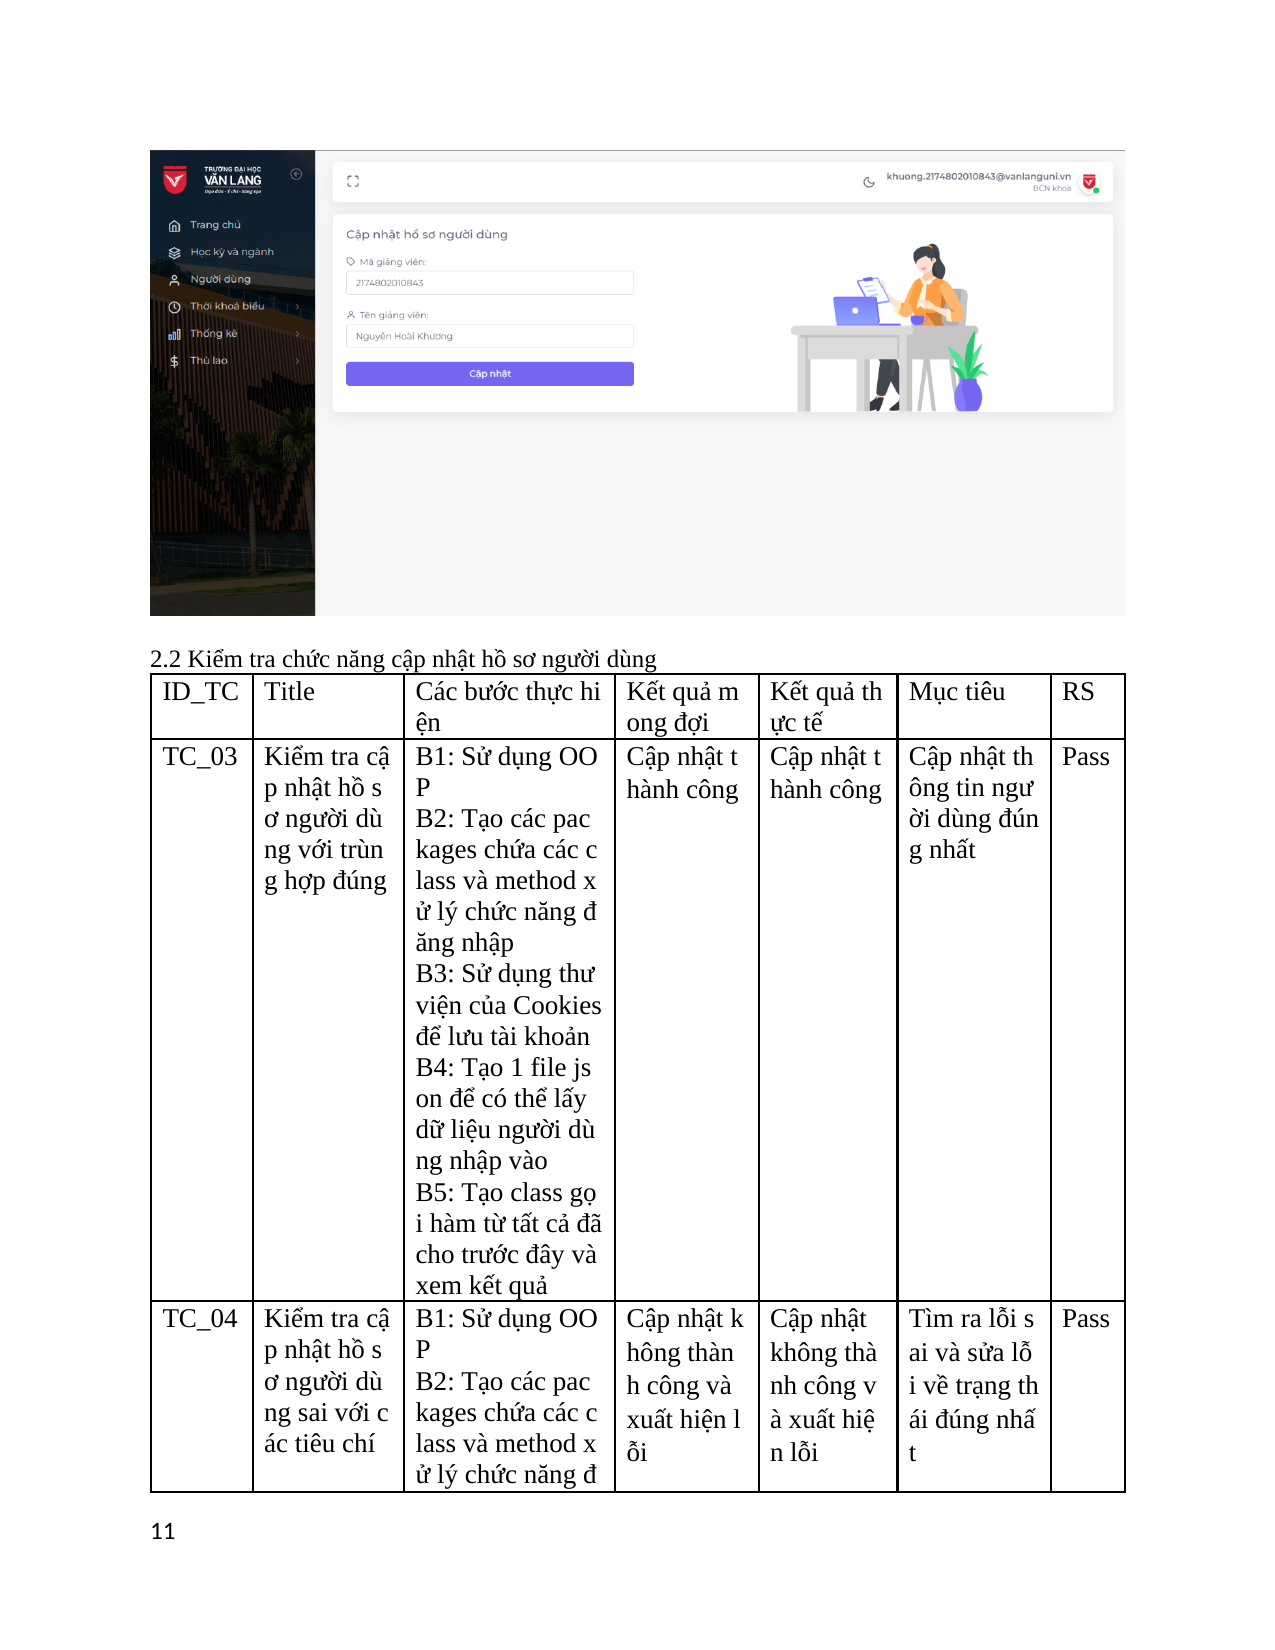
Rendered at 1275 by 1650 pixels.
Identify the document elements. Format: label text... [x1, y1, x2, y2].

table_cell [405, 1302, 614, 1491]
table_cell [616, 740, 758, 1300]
text 2.2 Kiểm tra chức năng cập nhật hồ sơ người dùng [150, 644, 1125, 673]
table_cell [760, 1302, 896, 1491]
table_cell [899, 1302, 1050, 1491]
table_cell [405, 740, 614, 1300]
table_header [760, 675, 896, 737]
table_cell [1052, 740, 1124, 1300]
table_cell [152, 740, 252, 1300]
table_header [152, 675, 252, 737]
picture [150, 150, 1125, 616]
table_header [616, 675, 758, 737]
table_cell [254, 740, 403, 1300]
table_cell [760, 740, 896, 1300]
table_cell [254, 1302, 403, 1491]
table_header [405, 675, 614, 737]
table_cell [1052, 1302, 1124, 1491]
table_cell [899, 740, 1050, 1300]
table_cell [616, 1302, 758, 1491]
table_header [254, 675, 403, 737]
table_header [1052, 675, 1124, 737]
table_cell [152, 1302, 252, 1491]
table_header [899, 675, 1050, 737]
